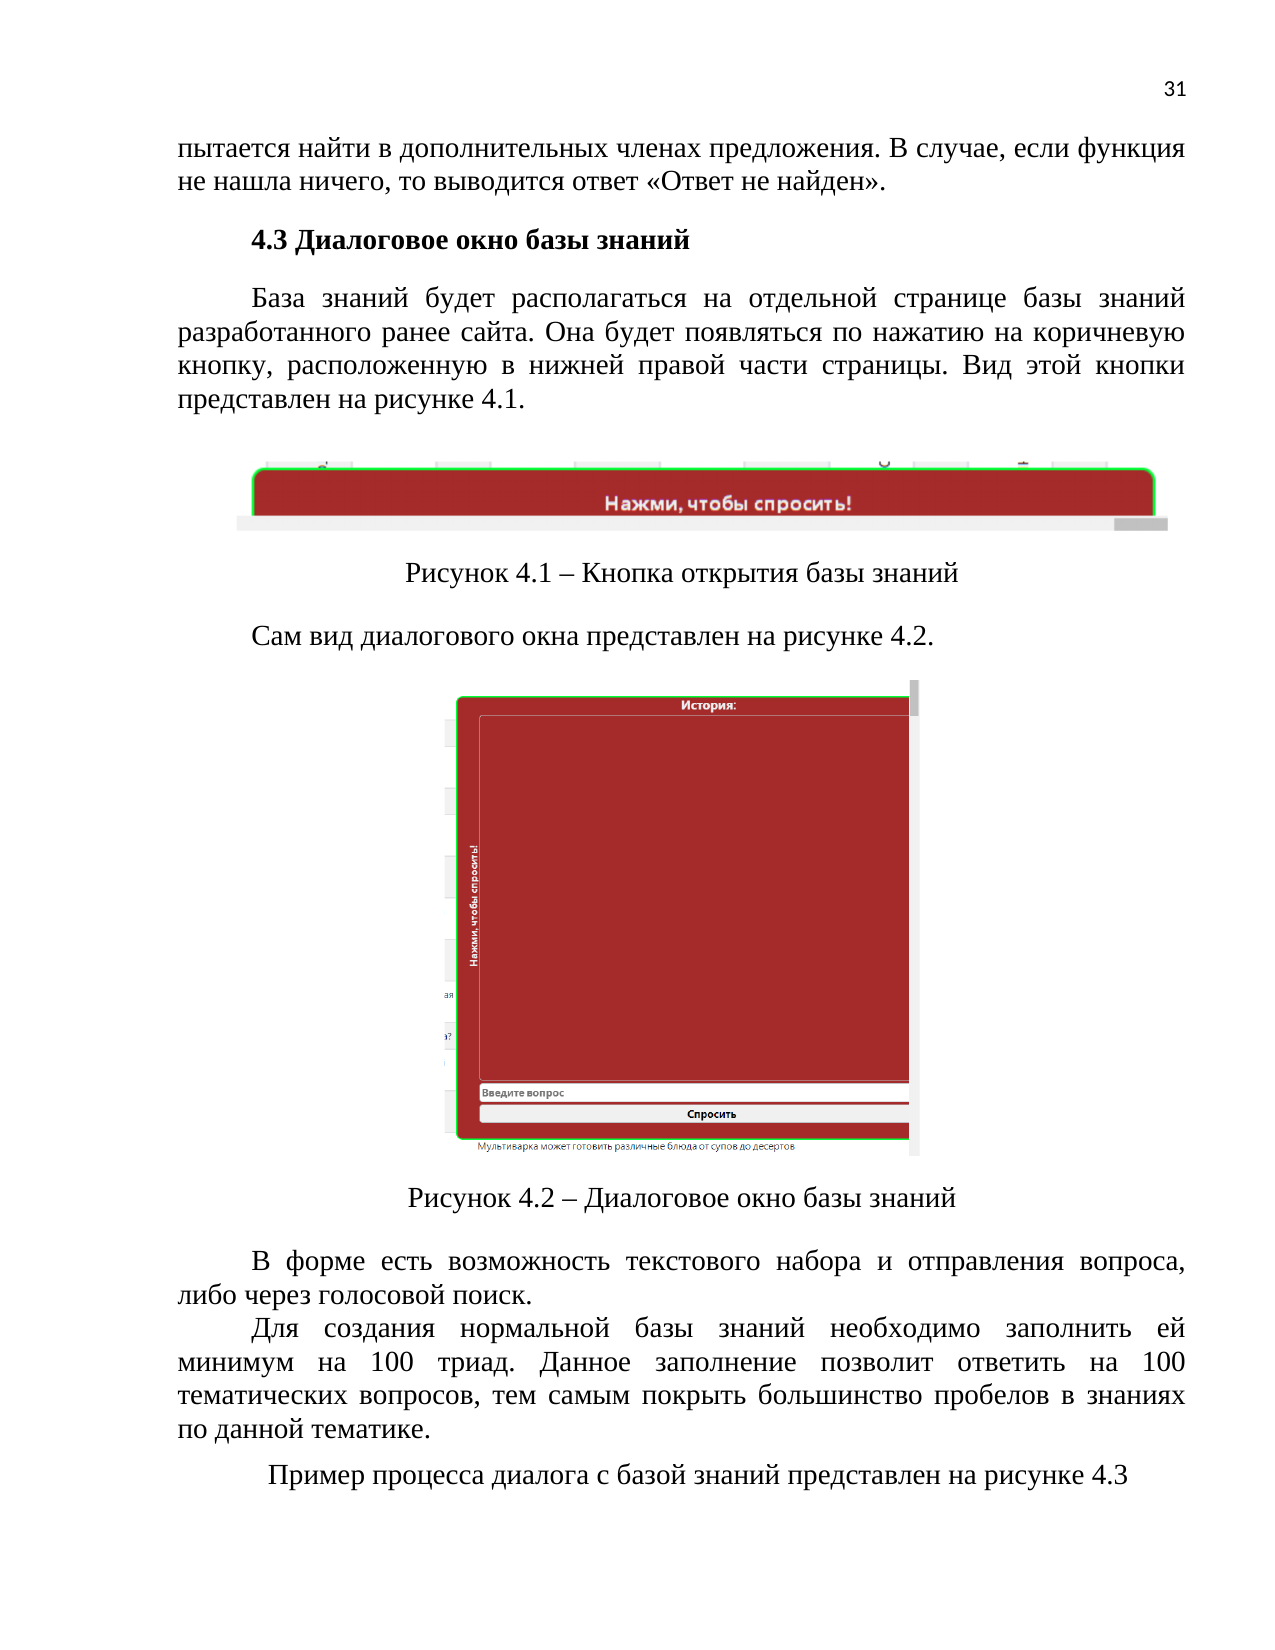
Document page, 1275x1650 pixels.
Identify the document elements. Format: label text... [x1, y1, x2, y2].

text В форме есть возможность текстового набора и отправления вопроса, либо через голосовой поиск. [177, 1243, 1186, 1310]
subtitle 4.3 Диалоговое окно базы знаний [177, 222, 1186, 255]
text Для создания нормальной базы знаний необходимо заполнить ей минимум на 100 триад. Данное заполнение позволит ответить на 100 тематических вопросов, тем самым покрыть большинство пробелов в знаниях по данной тематике. [177, 1310, 1186, 1444]
text Пример процесса диалога с базой знаний представлен на рисунке 4.3 [268, 1457, 1186, 1491]
picture [237, 462, 1167, 530]
text База знаний будет располагаться на отдельной странице базы знаний разработанного ранее сайта. Она будет появляться по нажатию на коричневую кнопку, расположенную в нижней правой части страницы. Вид этой кнопки представлен на рисунке 4.1. [177, 280, 1186, 414]
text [177, 130, 1186, 197]
picture [444, 680, 920, 1156]
text Рисунок 4.1 – Кнопка открытия базы знаний [177, 555, 1186, 589]
text Сам вид диалогового окна представлен на рисунке 4.2. [177, 618, 1186, 652]
text Рисунок 4.2 – Диалоговое окно базы знаний [177, 1181, 1186, 1214]
